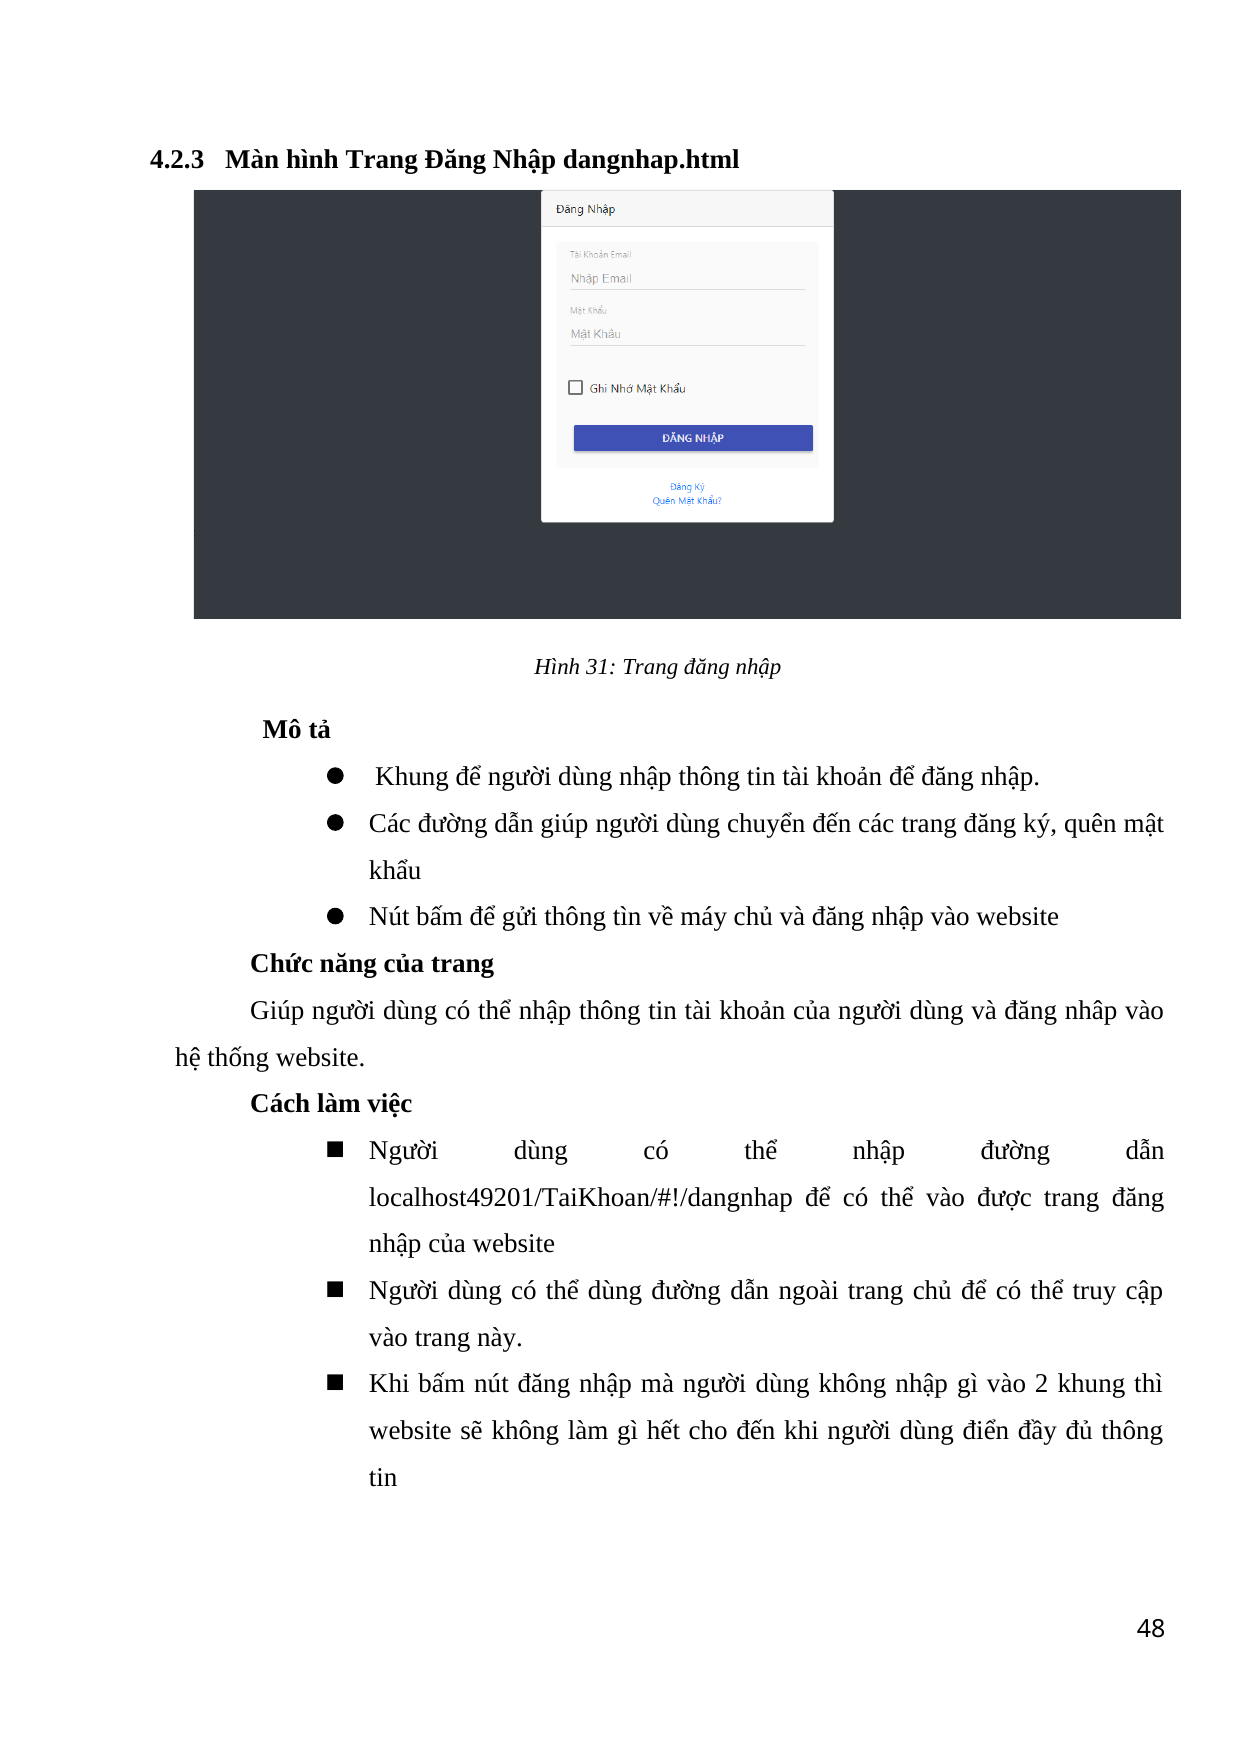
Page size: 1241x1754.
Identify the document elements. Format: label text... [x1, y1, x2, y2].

list Khi bấm nút đăng nhập mà người dùng không nhập gì vào 2 khung thì website sẽ không làm gì hết cho đến khi người dùng điển đầy đủ thông tin [325, 1367, 1165, 1492]
list Cách làm việc [175, 1087, 1165, 1118]
list Nút bấm để gửi thông tìn về máy chủ và đăng nhập vào website [325, 900, 1165, 932]
list Giúp người dùng có thể nhập thông tin tài khoản của người dùng và đăng nhâp vào hệ thống website. [175, 994, 1165, 1072]
picture [193, 189, 1182, 619]
list Người dùng có thể nhập đường dẫn localhost49201/TaiKhoan/#!/dangnhap để có thể vào được trang đăng nhập của website [325, 1134, 1165, 1258]
list Người dùng có thể dùng đường dẫn ngoài trang chủ để có thể truy cập vào trang này. [325, 1274, 1165, 1352]
text Hình 31: Trang đăng nhập [150, 653, 1165, 679]
list Các đường dẫn giúp người dùng chuyển đến các trang đăng ký, quên mật khẩu [325, 807, 1165, 885]
list Mô tả [262, 713, 1165, 744]
list Chức năng của trang [175, 947, 1165, 978]
subtitle Màn hình Trang Đăng Nhập dangnhap.html [150, 143, 1165, 174]
list Khung để người dùng nhập thông tin tài khoản để đăng nhập. [325, 760, 1165, 791]
